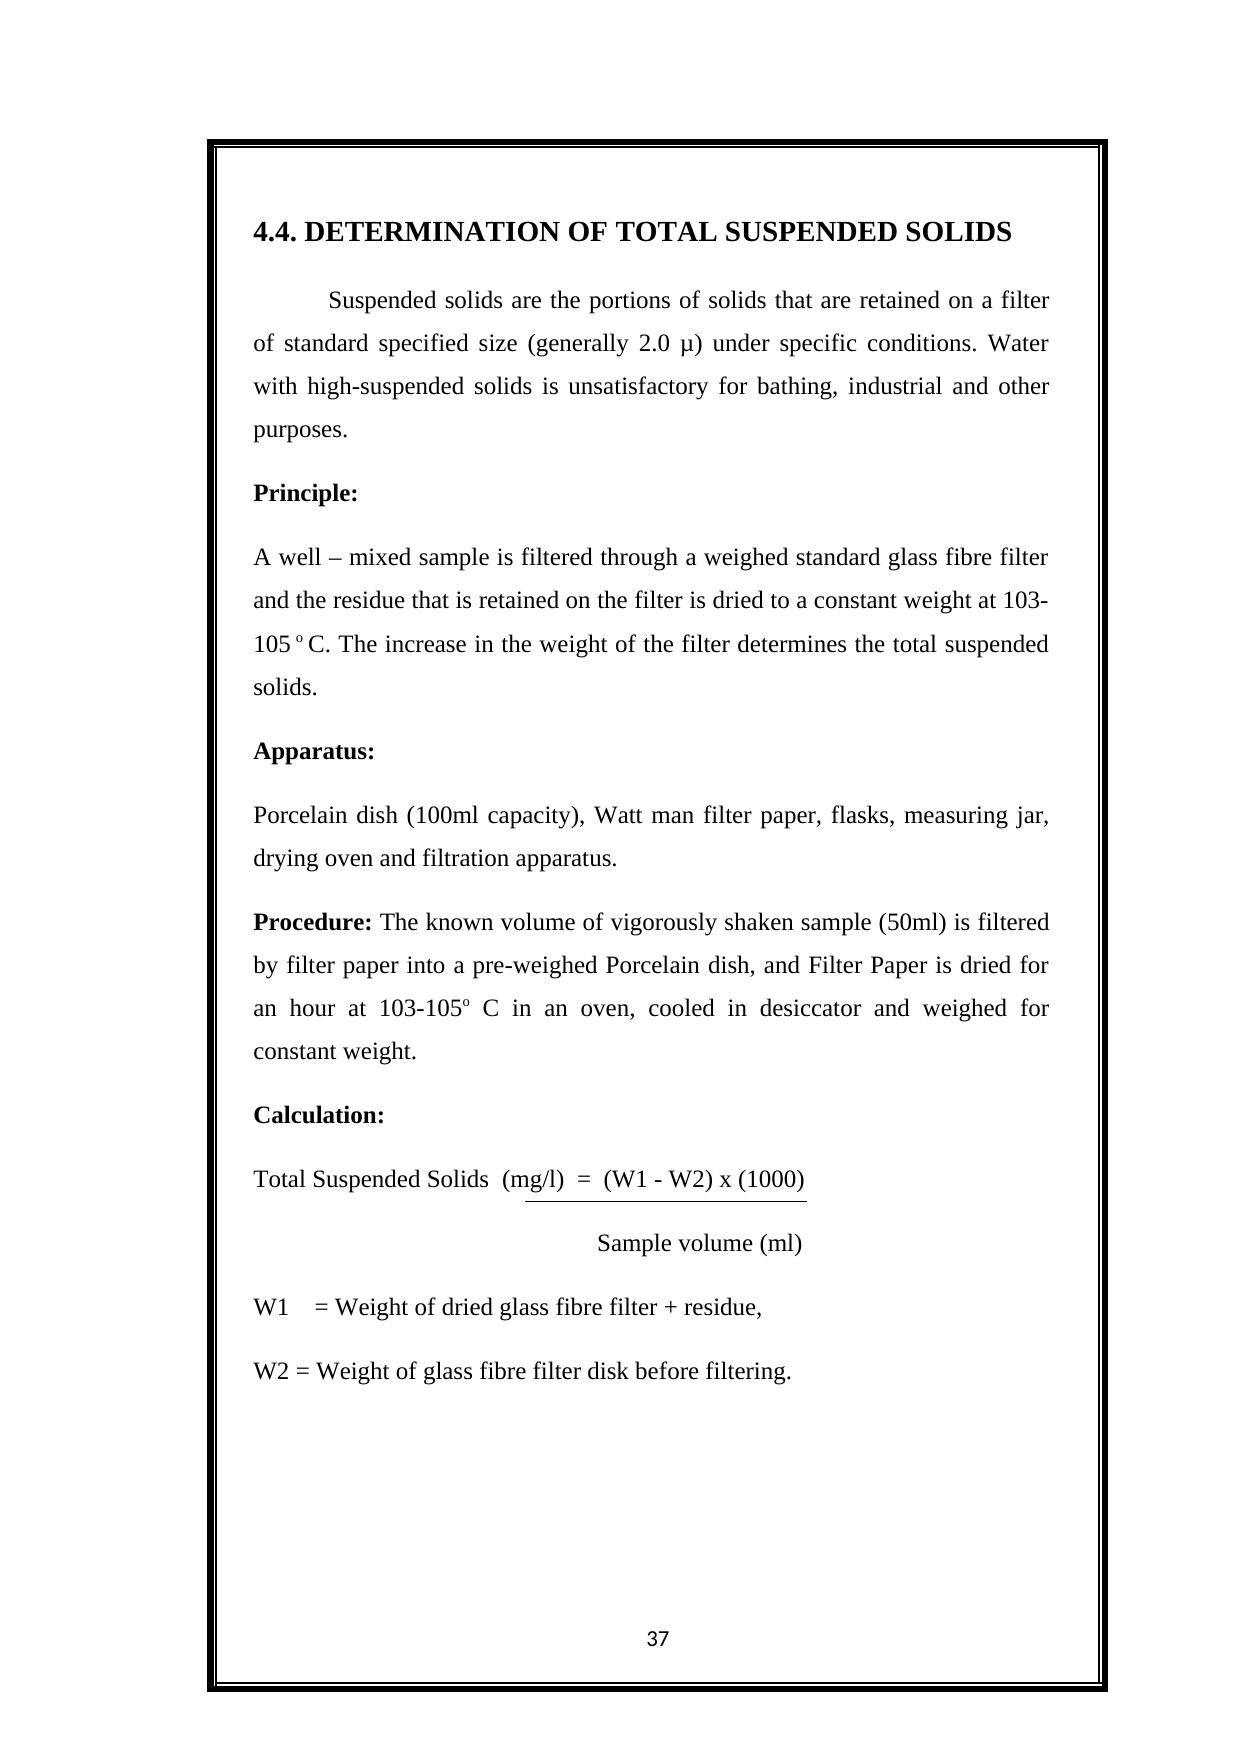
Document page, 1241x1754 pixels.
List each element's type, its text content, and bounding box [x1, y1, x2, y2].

text Total Suspended Solids (mg/l) = (W1 - W2) x (1000) [253, 1164, 1050, 1193]
text A well – mixed sample is filtered through a weighed standard glass fibre filter and the residue that is retained on the filter is dried to a constant weight at 103-105 o C. The increase in the weight of the filter determines the total suspended solids. [253, 542, 1050, 701]
text W1 = Weight of dried glass fibre filter + residue, [253, 1292, 1050, 1321]
text Sample volume (ml) [253, 1228, 1050, 1257]
text Suspended solids are the portions of solids that are retained on a filter of standard specified size (generally 2.0 µ) under specific conditions. Water with high-suspended solids is unsatisfactory for bathing, industrial and other purposes. [253, 285, 1050, 443]
text Calculation: [253, 1100, 1050, 1129]
text Procedure: The known volume of vigorously shaken sample (50ml) is filtered by filter paper into a pre-weighed Porcelain dish, and Filter Paper is dried for an hour at 103-105o C in an oven, cooled in desiccator and weighed for constant weight. [253, 907, 1050, 1065]
text W2 = Weight of glass fibre filter disk before filtering. [253, 1356, 1050, 1385]
text 4.4. DETERMINATION OF TOTAL SUSPENDED SOLIDS [253, 214, 1050, 247]
text Porcelain dish (100ml capacity), Watt man filter paper, flasks, measuring jar, drying oven and filtration apparatus. [253, 800, 1050, 872]
text Apparatus: [253, 736, 1050, 764]
text Principle: [253, 478, 1050, 507]
